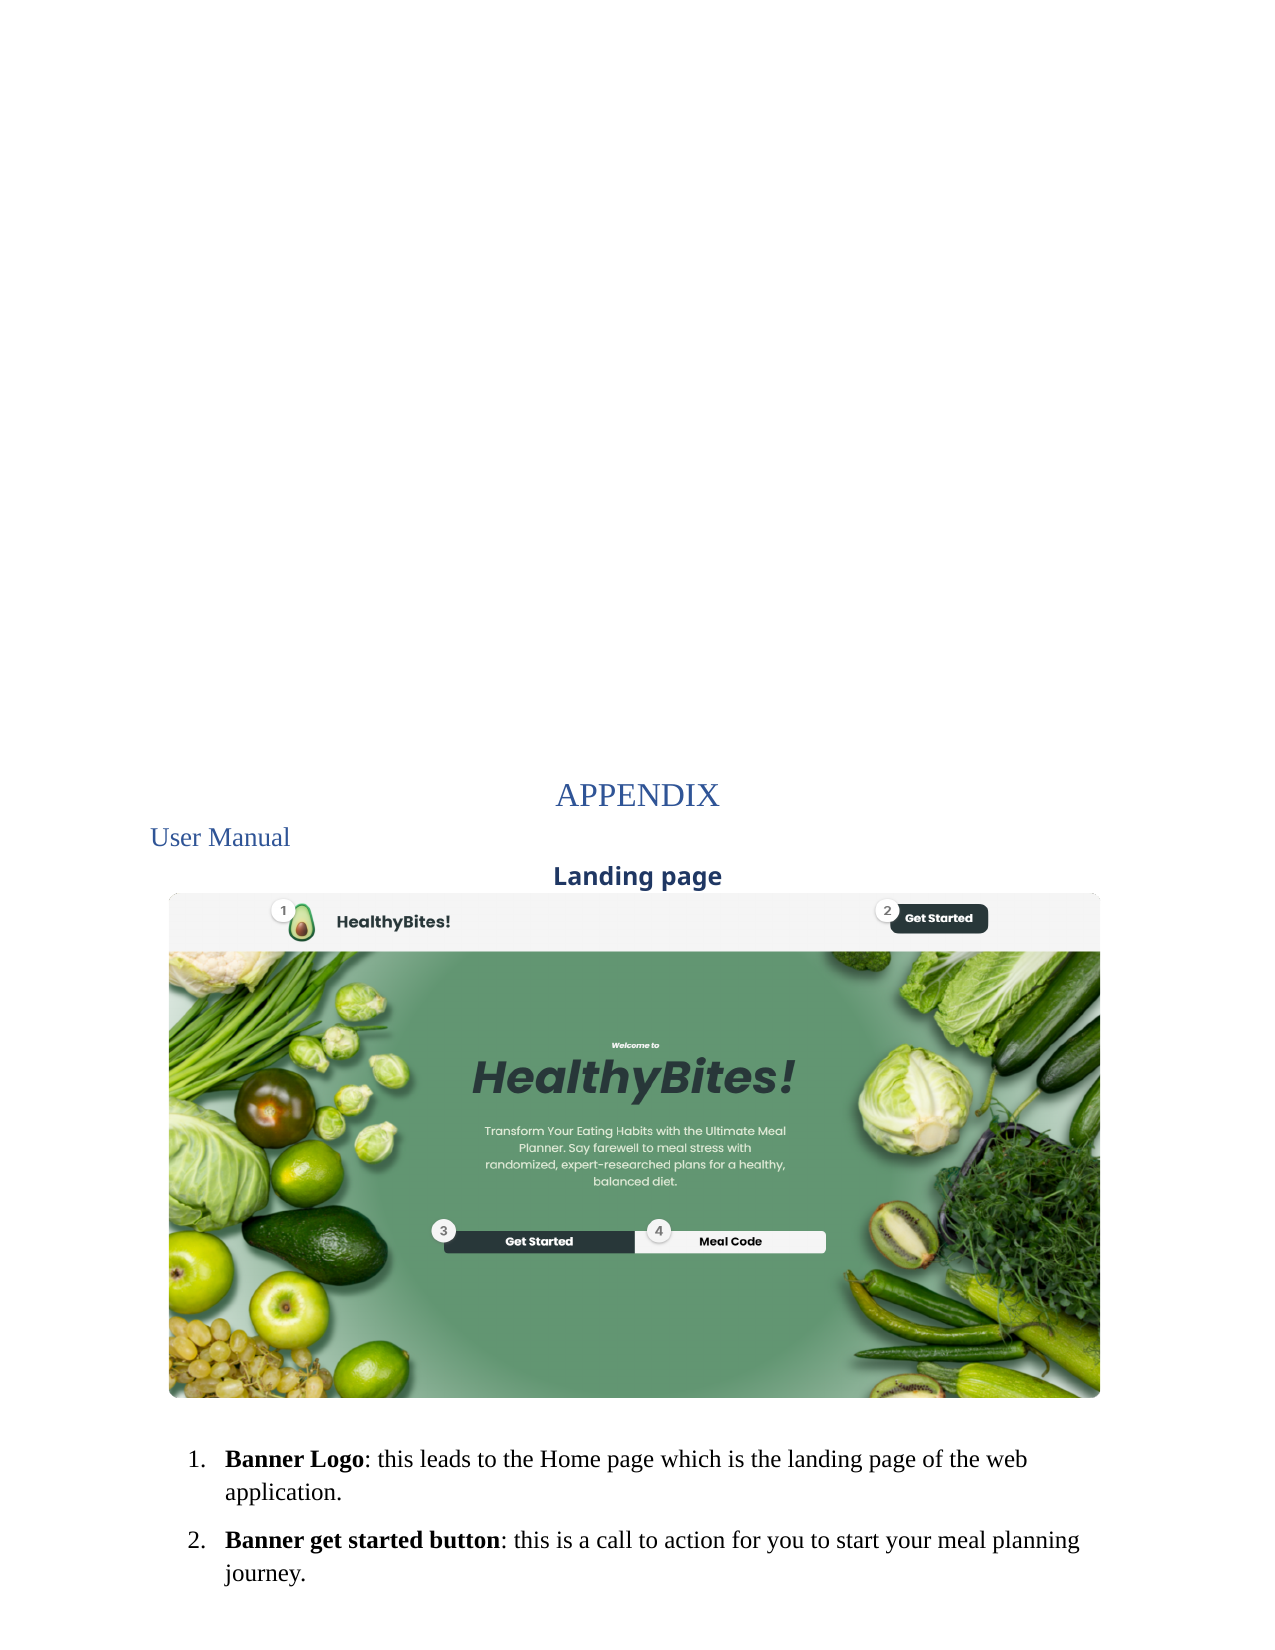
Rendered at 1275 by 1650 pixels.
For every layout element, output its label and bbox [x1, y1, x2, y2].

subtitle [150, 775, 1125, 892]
picture [168, 893, 1100, 1398]
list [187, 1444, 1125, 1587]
